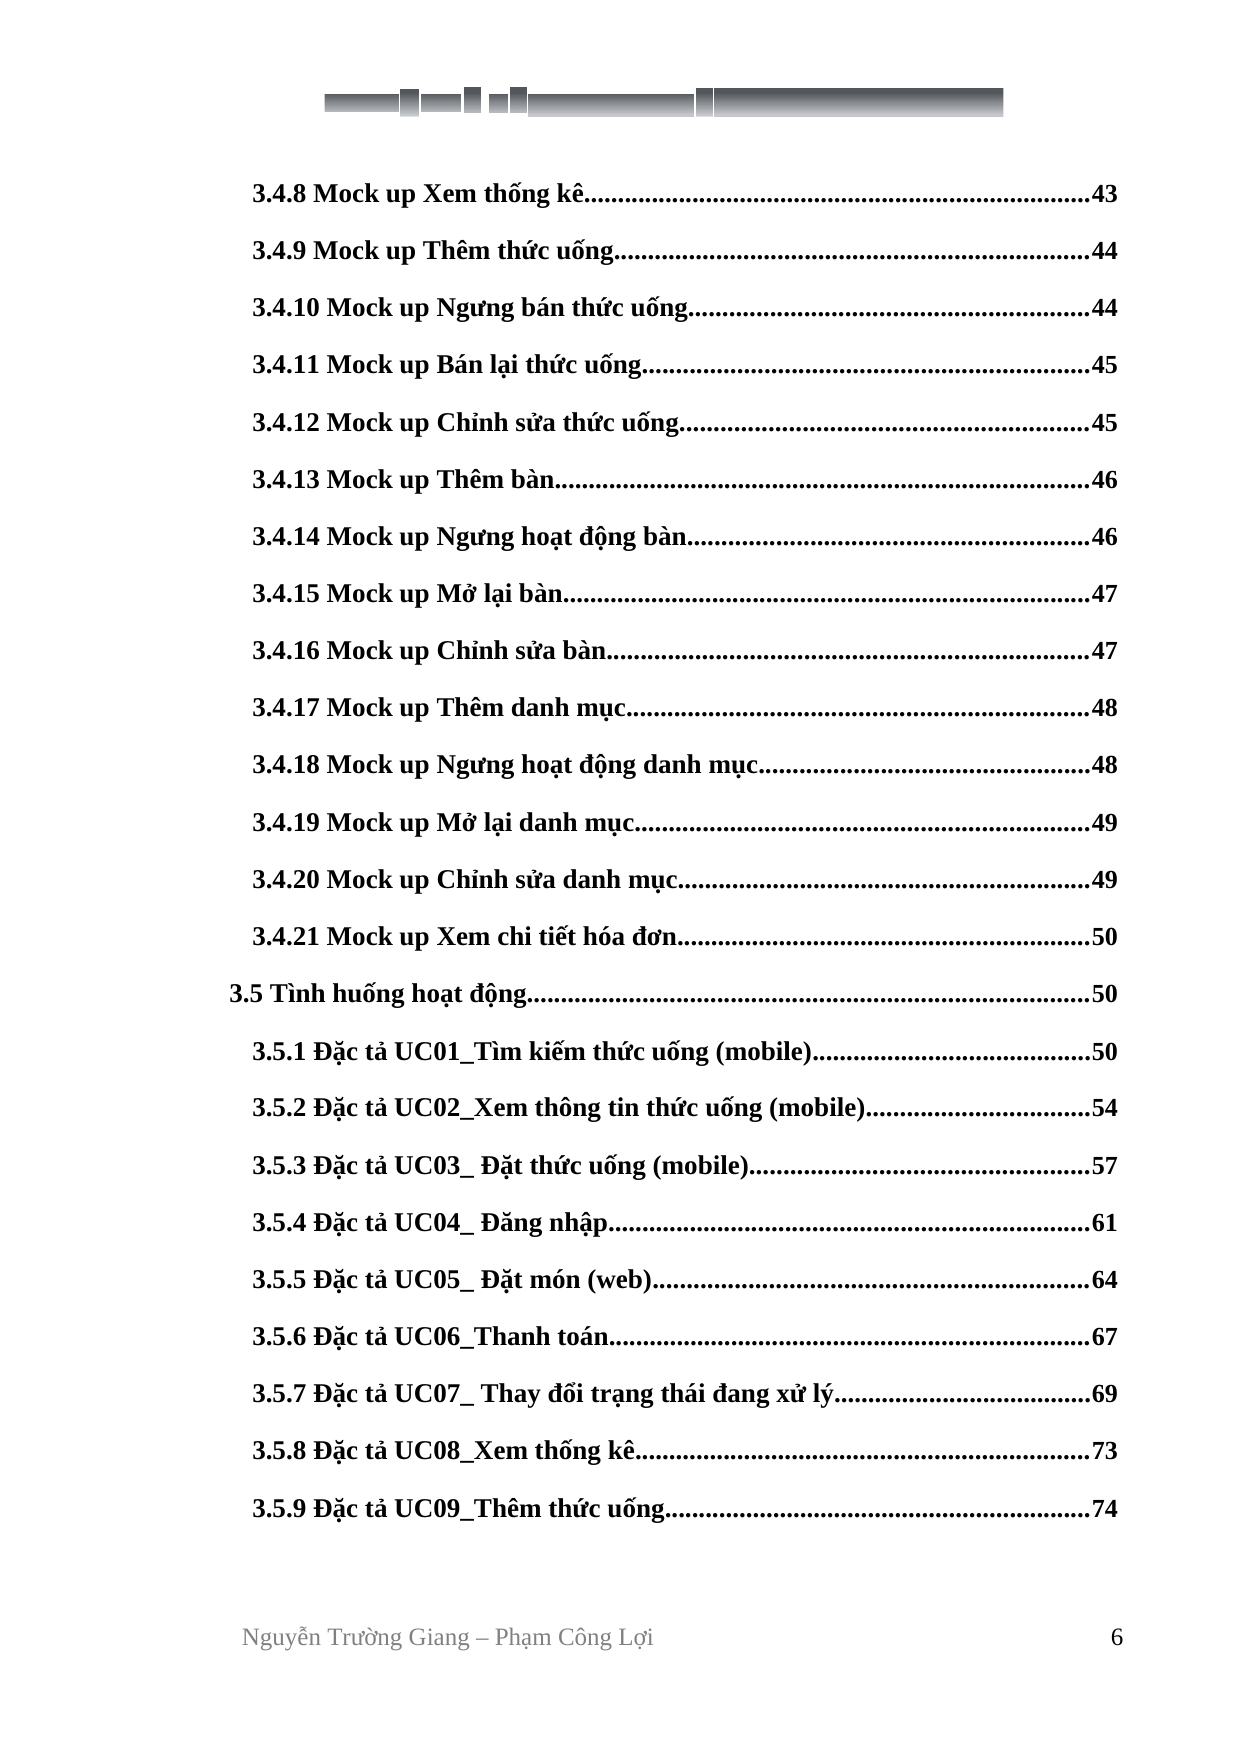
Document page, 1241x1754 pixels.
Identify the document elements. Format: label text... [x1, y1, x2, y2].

text 3.4.21 Mock up Xem chi tiết hóa đơn 50 [252, 920, 1123, 951]
text 3.4.15 Mock up Mở lại bàn 47 [252, 577, 1123, 608]
table_header Nguyễn Trường Giang – Phạm Công Lợi [242, 1622, 881, 1651]
table_header 6 [881, 1622, 1123, 1651]
text 3.5.5 Đặc tả UC05_ Đặt món (web) 64 [252, 1263, 1123, 1294]
text 3.5.2 Đặc tả UC02_Xem thông tin thức uống (mobile) 54 [252, 1092, 1123, 1123]
text 3.5.8 Đặc tả UC08_Xem thống kê 73 [252, 1434, 1123, 1466]
text 3.4.14 Mock up Ngưng hoạt động bàn 46 [252, 520, 1123, 551]
text 3.4.17 Mock up Thêm danh mục 48 [252, 691, 1123, 722]
text 3.5.7 Đặc tả UC07_ Thay đổi trạng thái đang xử lý 69 [252, 1377, 1123, 1409]
text 3.5.1 Đặc tả UC01_Tìm kiếm thức uống (mobile) 50 [252, 1034, 1123, 1066]
text 3.4.13 Mock up Thêm bàn 46 [252, 463, 1123, 494]
text 3.4.16 Mock up Chỉnh sửa bàn 47 [252, 634, 1123, 666]
text 3.4.12 Mock up Chỉnh sửa thức uống 45 [252, 406, 1123, 437]
picture [324, 87, 1004, 117]
text 3.5 Tình huống hoạt động 50 [229, 977, 1123, 1008]
text 3.4.8 Mock up Xem thống kê 43 [252, 177, 1123, 208]
text 3.5.9 Đặc tả UC09_Thêm thức uống 74 [252, 1492, 1123, 1523]
text 3.5.4 Đặc tả UC04_ Đăng nhập 61 [252, 1206, 1123, 1237]
text 3.4.11 Mock up Bán lại thức uống 45 [252, 348, 1123, 380]
text 3.5.6 Đặc tả UC06_Thanh toán 67 [252, 1320, 1123, 1351]
text 3.4.18 Mock up Ngưng hoạt động danh mục 48 [252, 749, 1123, 780]
text 3.4.20 Mock up Chỉnh sửa danh mục 49 [252, 863, 1123, 894]
text 3.4.19 Mock up Mở lại danh mục 49 [252, 806, 1123, 837]
text 3.4.10 Mock up Ngưng bán thức uống 44 [252, 292, 1123, 323]
text 3.5.3 Đặc tả UC03_ Đặt thức uống (mobile) 57 [252, 1149, 1123, 1180]
text 3.4.9 Mock up Thêm thức uống 44 [252, 234, 1123, 265]
